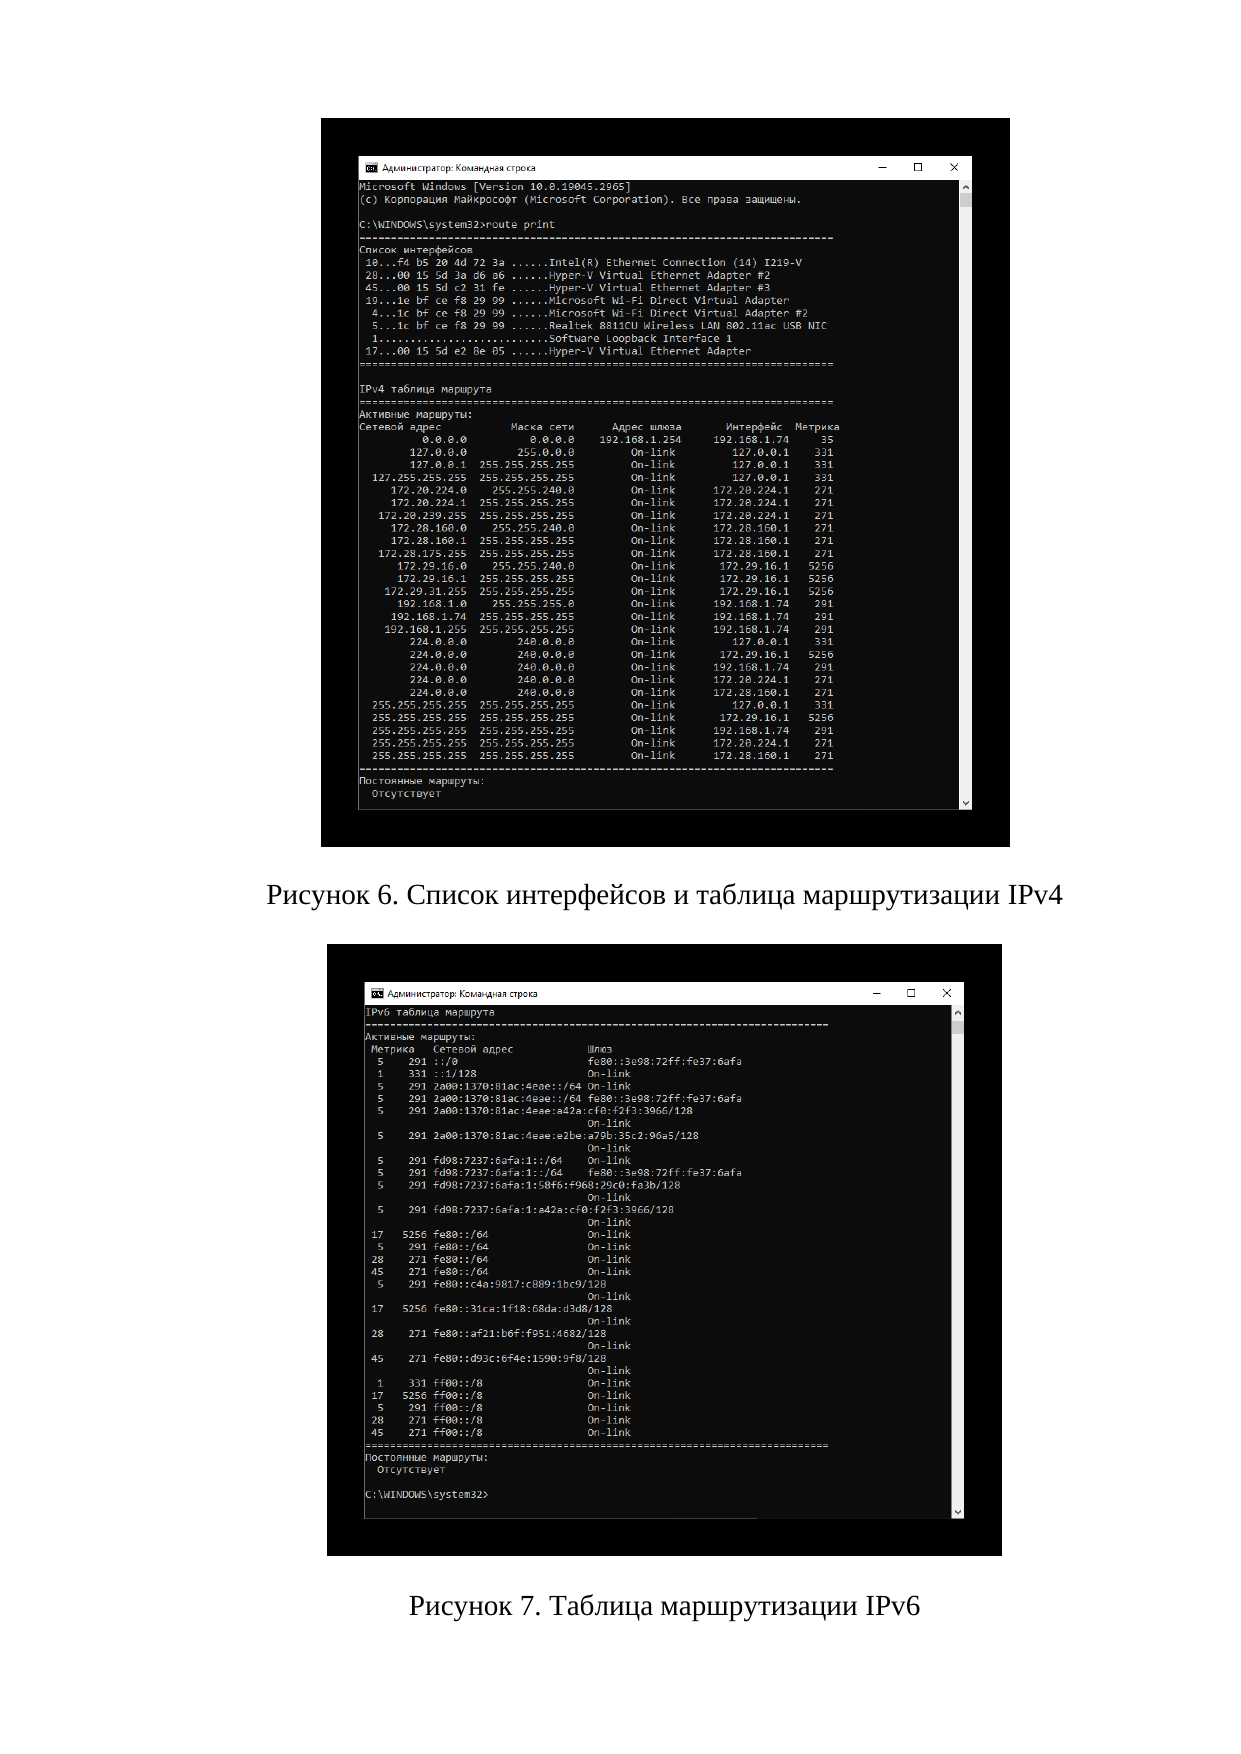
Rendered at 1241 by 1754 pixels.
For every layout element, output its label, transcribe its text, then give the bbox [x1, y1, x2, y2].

picture [364, 982, 964, 1519]
text Рисунок 7. Таблица маршрутизации IPv6 [177, 1588, 1152, 1622]
text Рисунок 6. Список интерфейсов и таблица маршрутизации IPv4 [177, 877, 1152, 911]
picture [358, 156, 972, 810]
